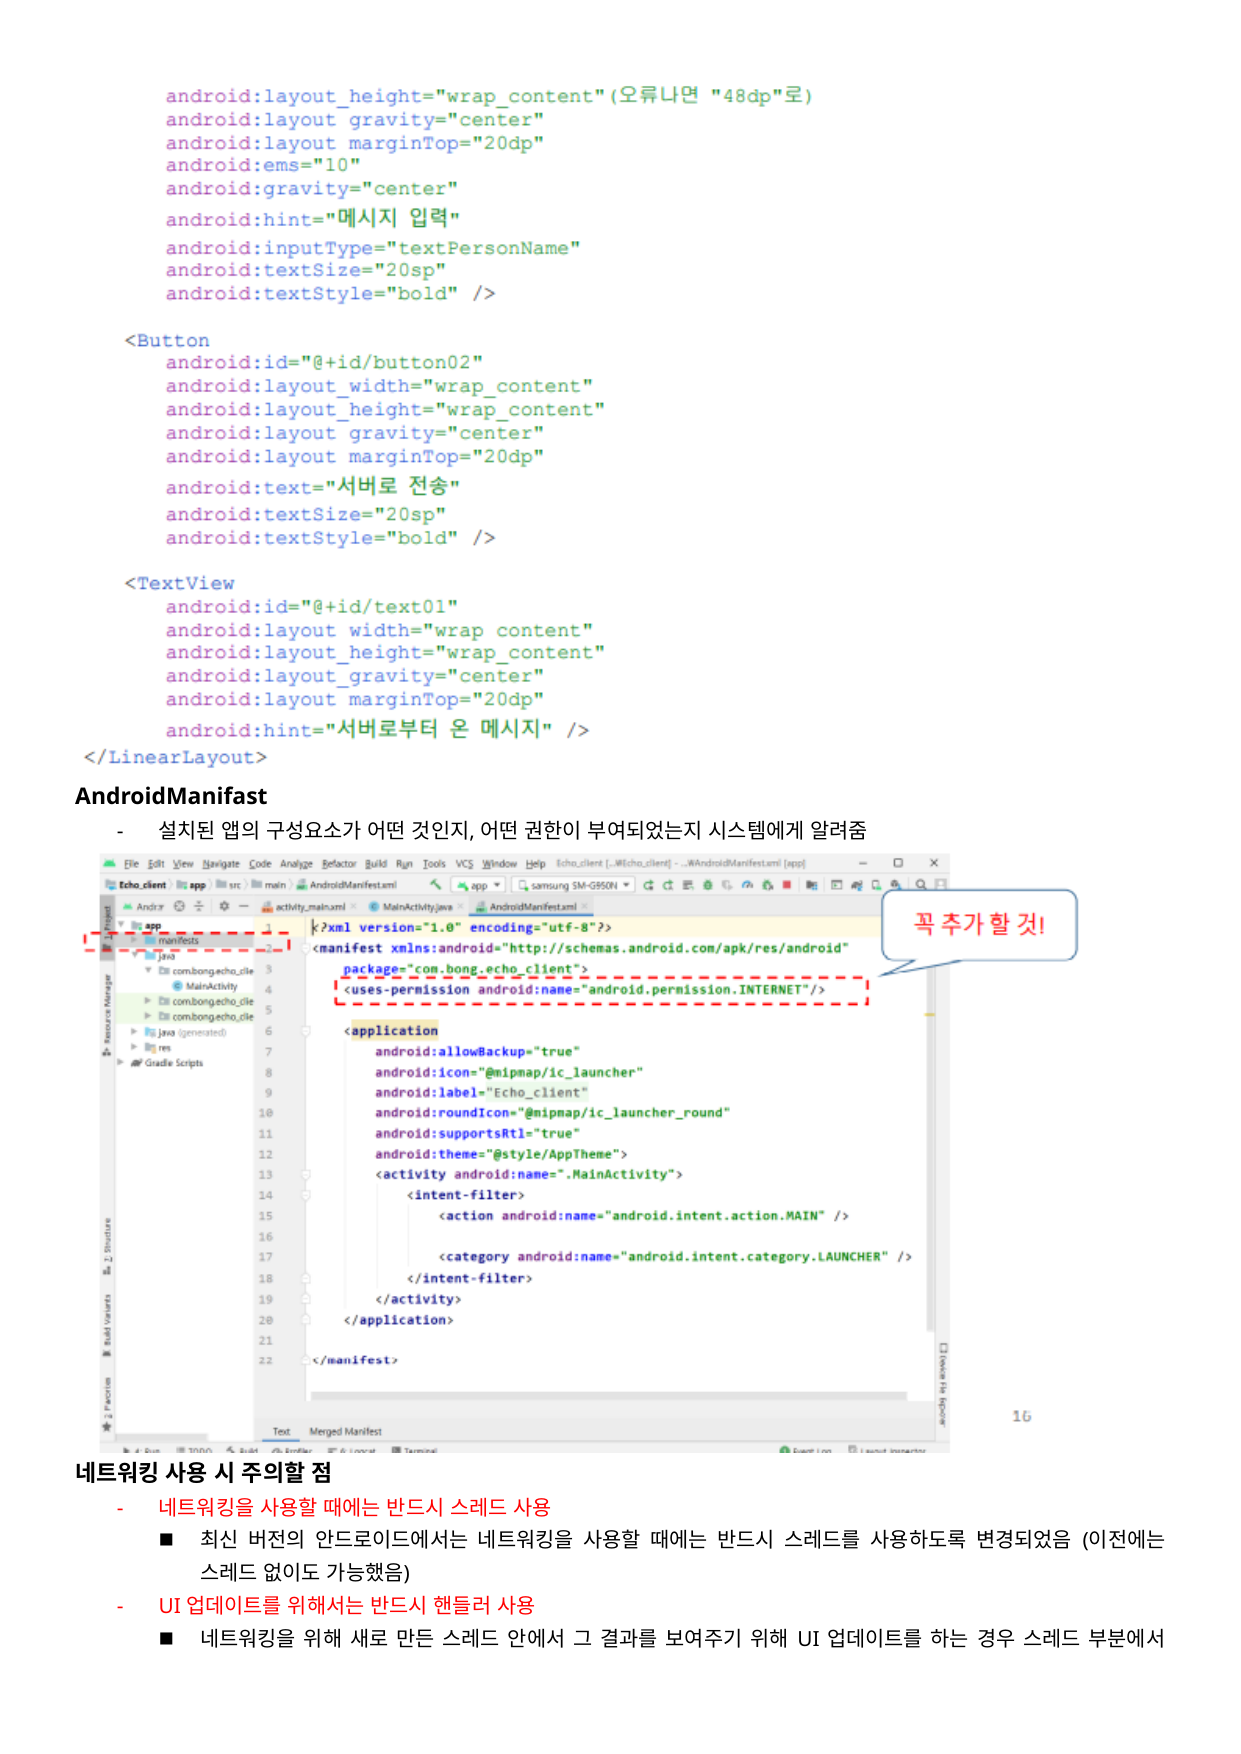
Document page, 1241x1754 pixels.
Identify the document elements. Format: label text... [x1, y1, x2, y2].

picture [75, 846, 1094, 1453]
list UI 업데이트를 위해서는 반드시 핸들러 사용 [117, 1589, 1165, 1619]
list 설치된 앱의 구성요소가 어떤 것인지, 어떤 권한이 부여되었는지 시스템에게 알려줌 [117, 814, 1165, 844]
text 네트워킹 사용 시 주의할 점 [75, 1455, 1165, 1488]
text AndroidManifast [75, 780, 1165, 812]
picture [75, 75, 818, 779]
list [158, 1622, 1165, 1652]
list 최신 버전의 안드로이드에서는 네트워킹을 사용할 때에는 반드시 스레드를 사용하도록 변경되었음 (이전에는 스레드 없이도 가능했음) [158, 1524, 1165, 1587]
list 네트워킹을 사용할 때에는 반드시 스레드 사용 [117, 1491, 1165, 1521]
